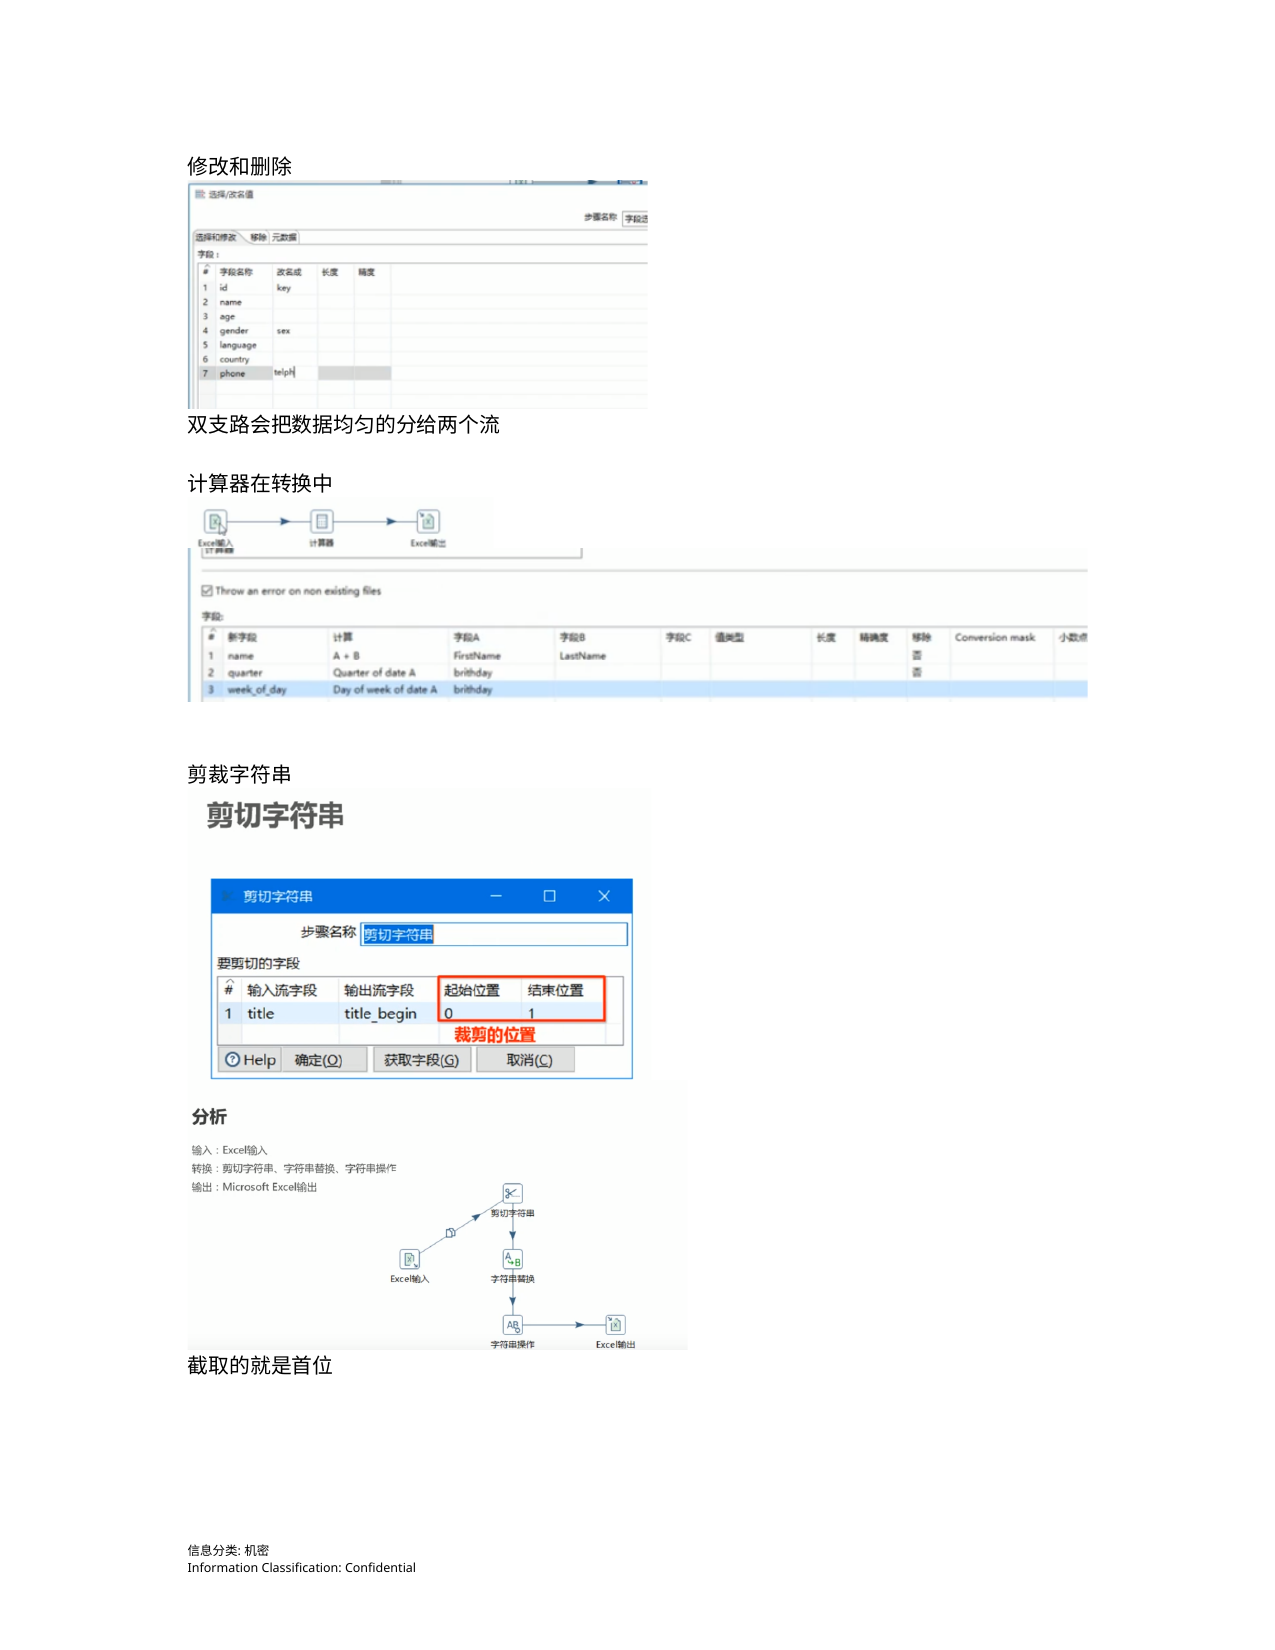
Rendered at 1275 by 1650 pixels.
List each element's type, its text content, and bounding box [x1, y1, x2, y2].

text 修改和删除 [187, 150, 1087, 180]
text 截取的就是首位 [187, 1349, 1087, 1379]
picture [187, 497, 1088, 702]
text 计算器在转换中 [187, 467, 1087, 497]
picture [187, 788, 688, 1350]
text 双支路会把数据均匀的分给两个流 [187, 408, 1087, 438]
picture [187, 180, 648, 409]
text 剪裁字符串 [187, 758, 1087, 788]
